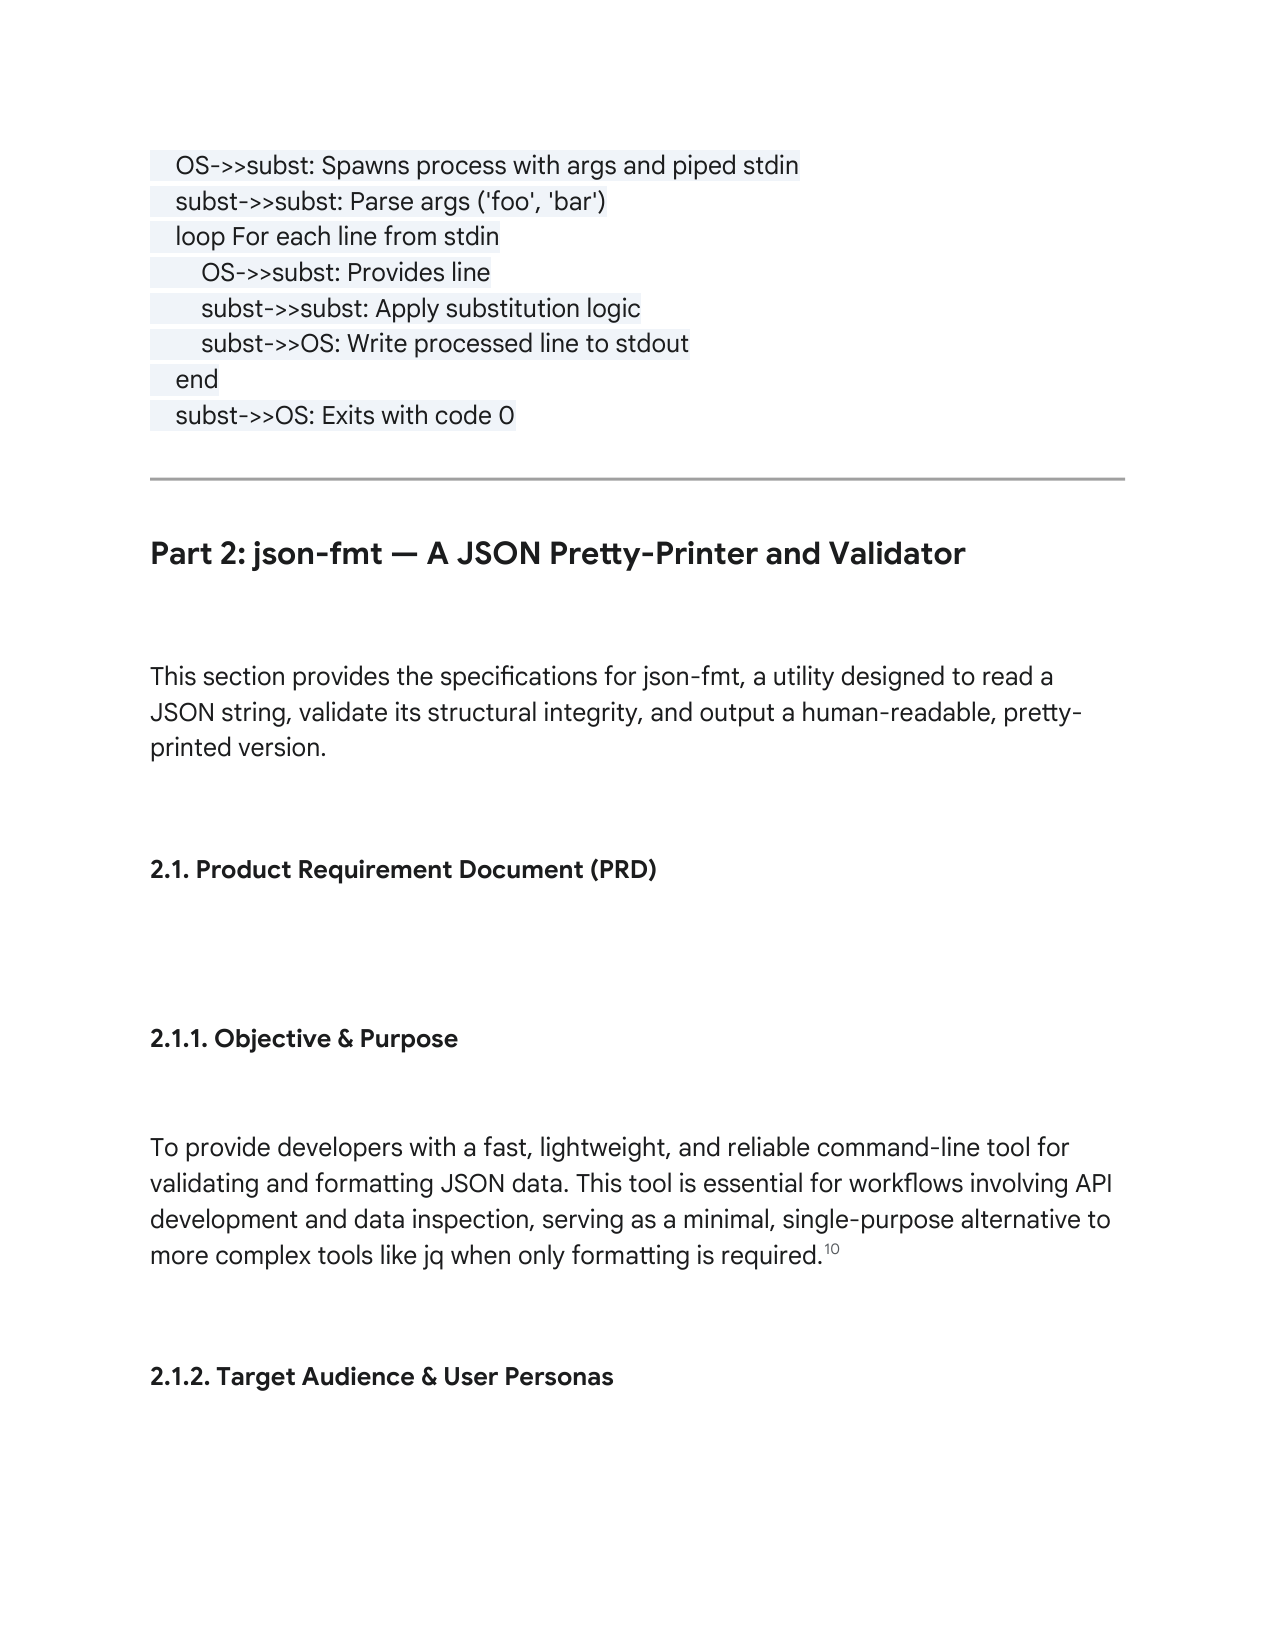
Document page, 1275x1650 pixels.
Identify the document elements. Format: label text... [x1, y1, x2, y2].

text To provide developers with a fast, lightweight, and reliable command-line tool for validating and formatting JSON data. This tool is essential for workflows involving API development and data inspection, serving as a minimal, single-purpose alternative to more complex tools like jq when only formatting is required.10 [150, 1133, 1125, 1271]
subtitle Part 2: json-fmt — A JSON Pretty-Printer and Validator [150, 534, 1125, 574]
subtitle 2.1.1. Objective & Purpose [150, 1024, 1125, 1055]
subtitle 2.1.2. Target Audience & User Personas [150, 1361, 1125, 1393]
text This section provides the specifications for json-fmt, a utility designed to read a JSON string, validate its structural integrity, and output a human-readable, pretty-printed version. [150, 661, 1125, 764]
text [150, 150, 1125, 461]
subtitle 2.1. Product Requirement Document (PRD) [150, 854, 1125, 885]
